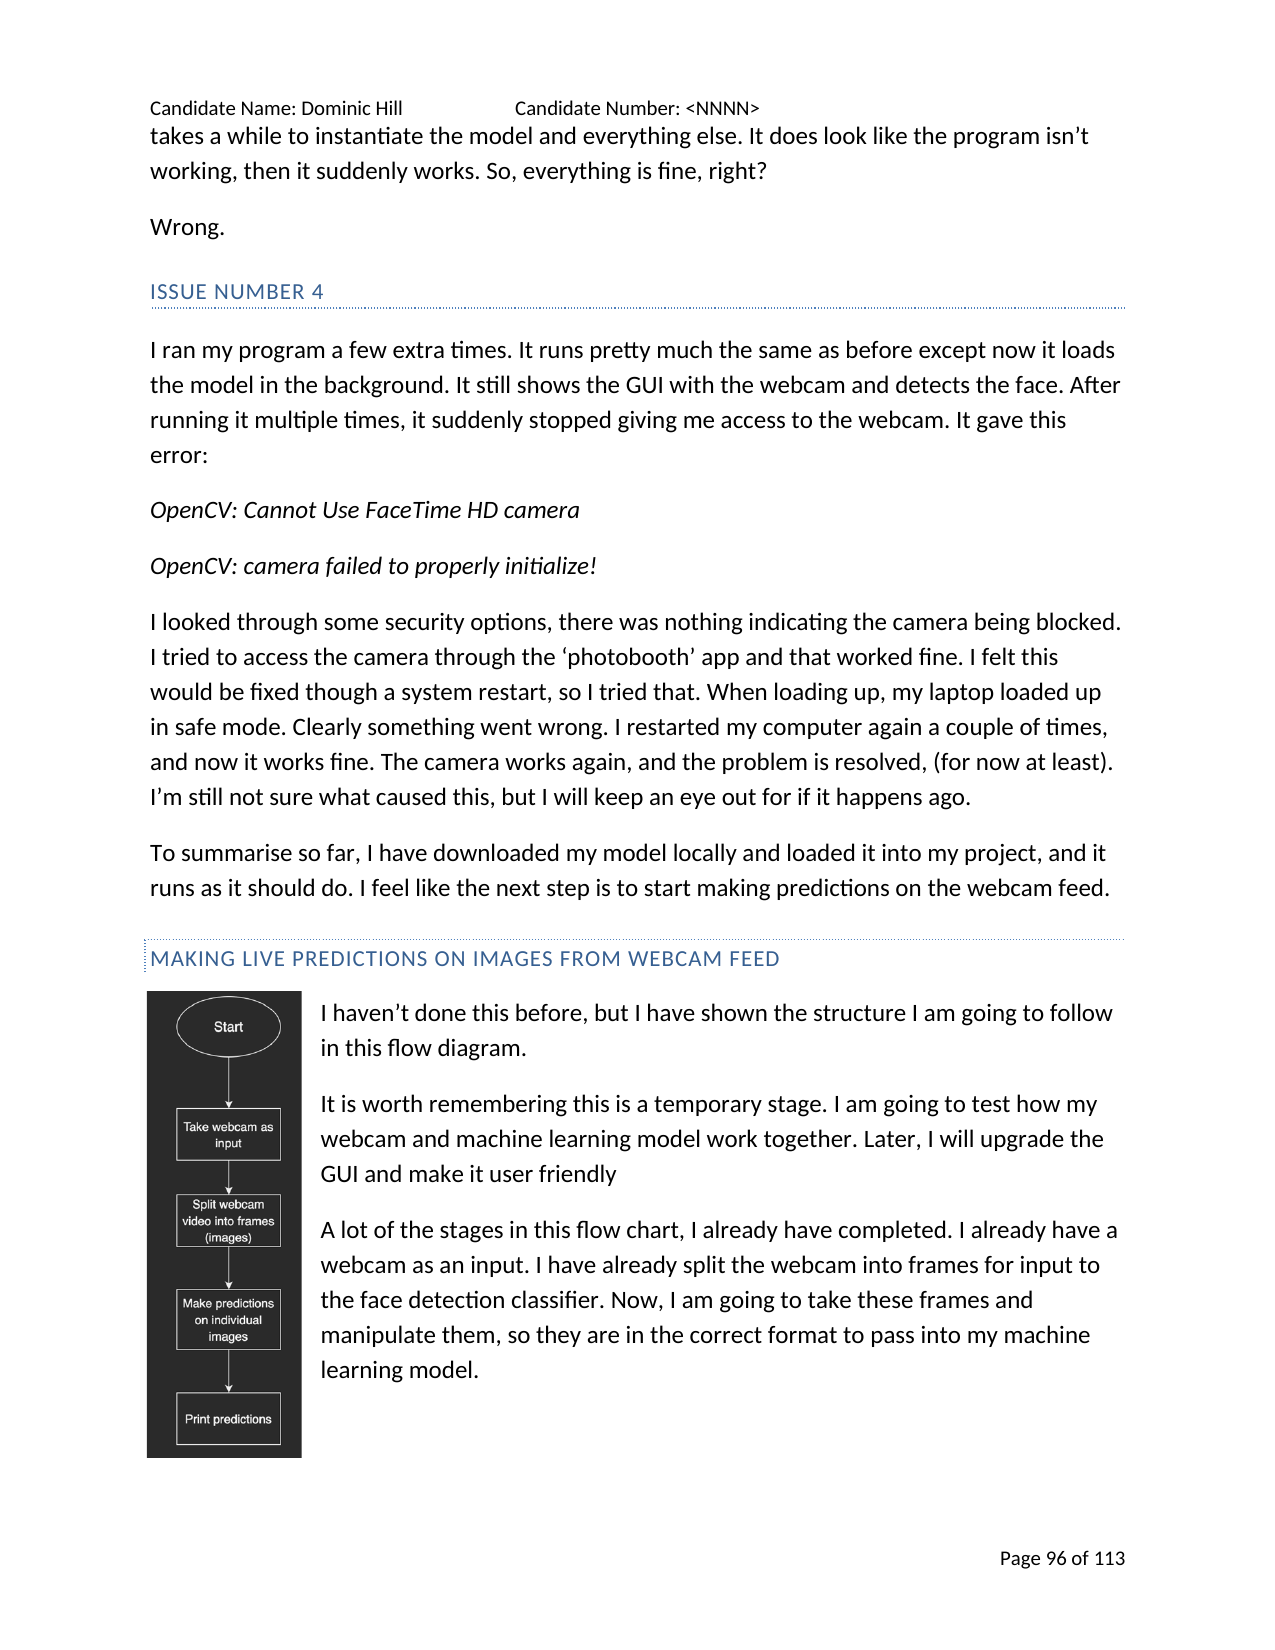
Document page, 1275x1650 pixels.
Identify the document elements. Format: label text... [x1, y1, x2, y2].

text I looked through some security options, there was nothing indicating the camera being blocked. I tried to access the camera through the ‘photobooth’ app and that worked fine. I felt this would be fixed though a system restart, so I tried that. When loading up, my laptop loaded up in safe mode. Clearly something went wrong. I restarted my computer again a couple of times, and now it works fine. The camera works again, and the problem is resolved, (for now at least). I’m still not sure what caused this, but I will keep an eye out for if it happens ago. [150, 606, 1125, 812]
text To summarise so far, I have downloaded my model locally and loaded it into my project, and it runs as it should do. I feel like the next step is to start making predictions on the webcam feed. [150, 837, 1125, 903]
text OpenCV: Cannot Use FaceTime HD camera [150, 495, 1125, 525]
text I ran my program a few extra times. It runs pretty much the same as before except now it loads the model in the background. It still shows the GUI with the webcam and detects the face. After running it multiple times, it suddenly stopped giving me access to the webcam. It gave this error: [150, 334, 1125, 469]
picture [145, 991, 302, 1456]
subtitle Making live predictions on images from webcam feed [144, 938, 1125, 972]
text It is worth remembering this is a temporary stage. I am going to test how my webcam and machine learning model work together. Later, I will upgrade the GUI and make it user friendly [302, 1088, 1125, 1188]
text A lot of the stages in this flow chart, I already have completed. I already have a webcam as an input. I have already split the webcam into frames for input to the face detection classifier. Now, I am going to take these frames and manipulate them, so they are in the correct format to pass into my machine learning model. [302, 1214, 1125, 1384]
subtitle Issue number 4 [150, 277, 1125, 309]
text OpenCV: camera failed to properly initialize! [150, 551, 1125, 581]
text I haven’t done this before, but I have shown the structure I am going to follow in this flow diagram. [302, 997, 1125, 1063]
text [150, 120, 1125, 186]
text Wrong. [150, 211, 1125, 241]
